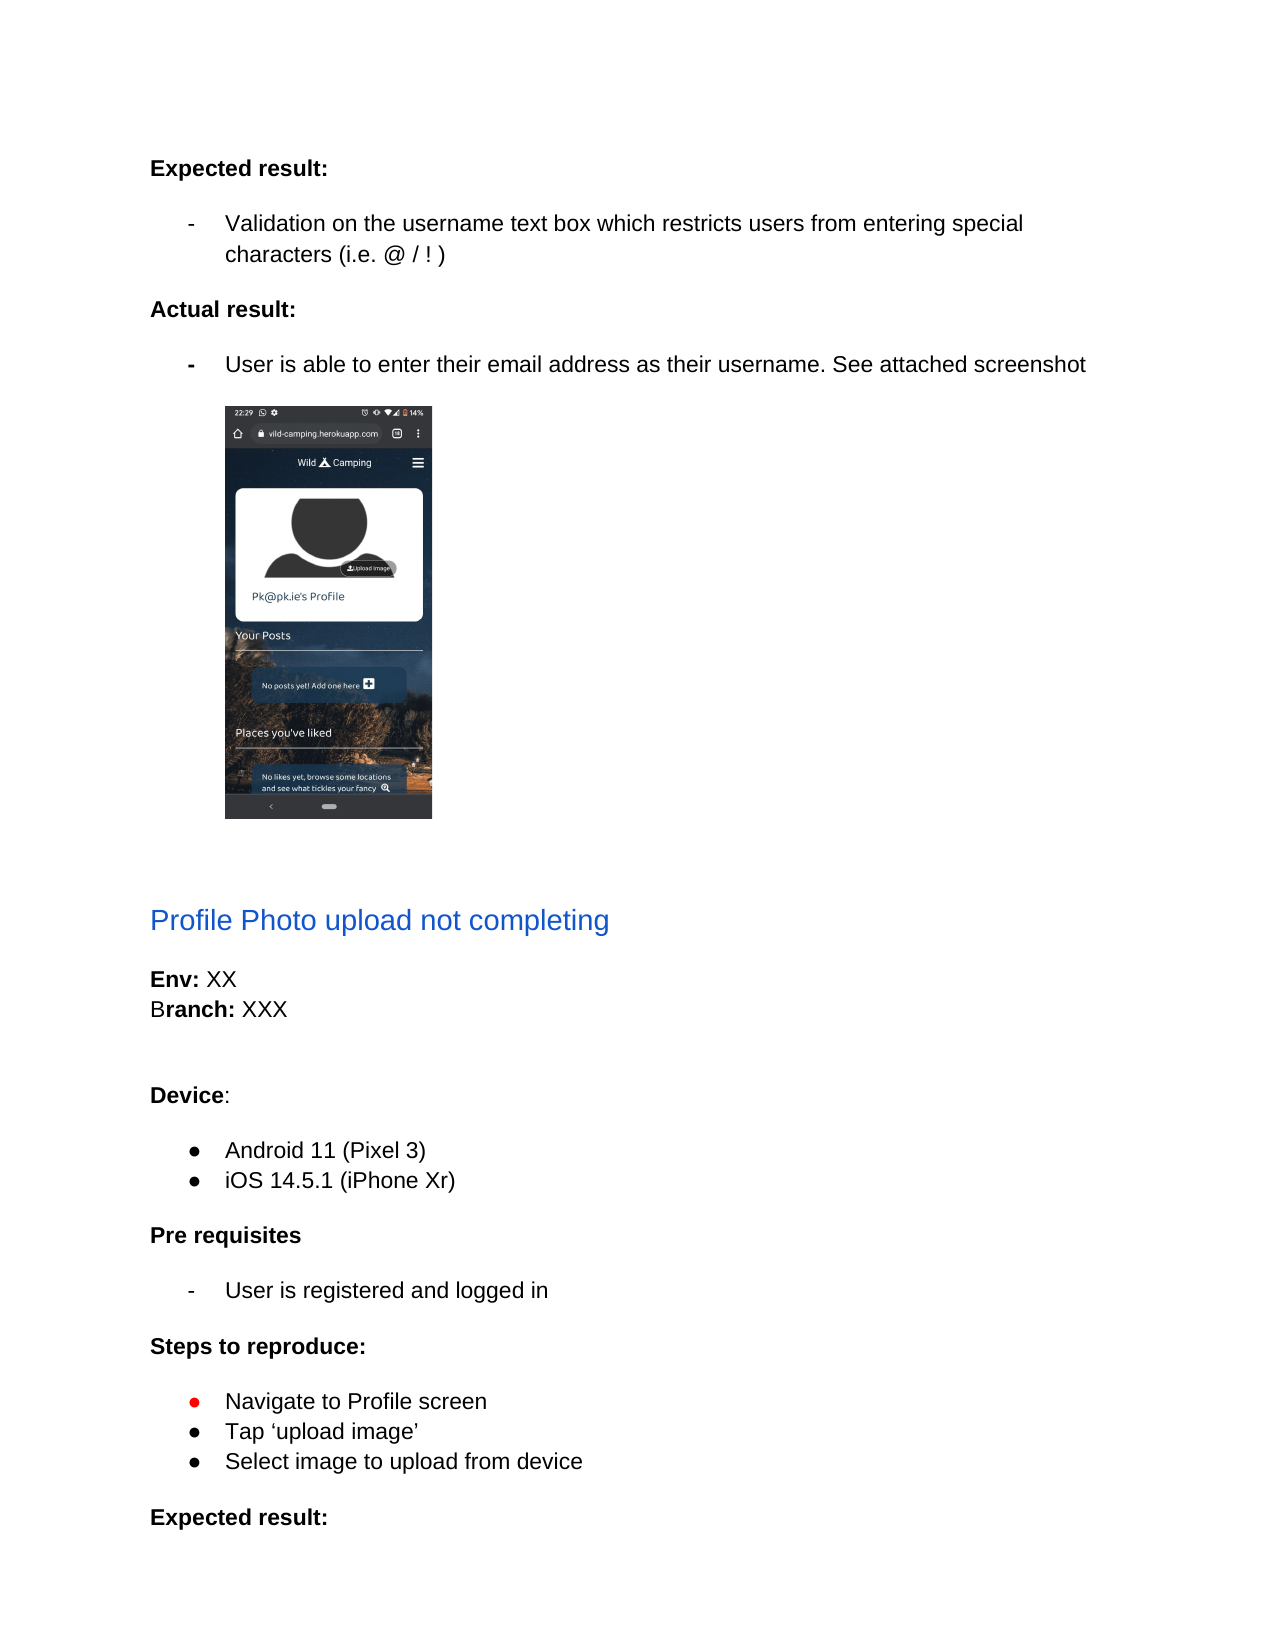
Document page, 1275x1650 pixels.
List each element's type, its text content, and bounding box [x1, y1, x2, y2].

text Device: [150, 1082, 1125, 1108]
list User is registered and logged in [187, 1277, 1125, 1304]
list Navigate to Profile screen [187, 1388, 1125, 1414]
text Expected result: [150, 155, 1125, 182]
text Env: XX Branch: XXX [150, 966, 1125, 1053]
list iOS 14.5.1 (iPhone Xr) [187, 1167, 1125, 1193]
list Validation on the username text box which restricts users from entering special characters (i.e. @ / ! ) [187, 210, 1125, 267]
text Actual result: [150, 296, 1125, 322]
text Steps to reproduce: [150, 1333, 1125, 1359]
text Expected result: [150, 1503, 1125, 1530]
text Pre requisites [150, 1222, 1125, 1249]
list Tap ‘upload image’ [187, 1418, 1125, 1444]
list Select image to upload from device [187, 1448, 1125, 1475]
list Android 11 (Pixel 3) [187, 1137, 1125, 1163]
list User is able to enter their email address as their username. See attached screenshot [187, 351, 1125, 377]
subtitle Profile Photo upload not completing [150, 902, 1125, 936]
picture [225, 406, 433, 819]
